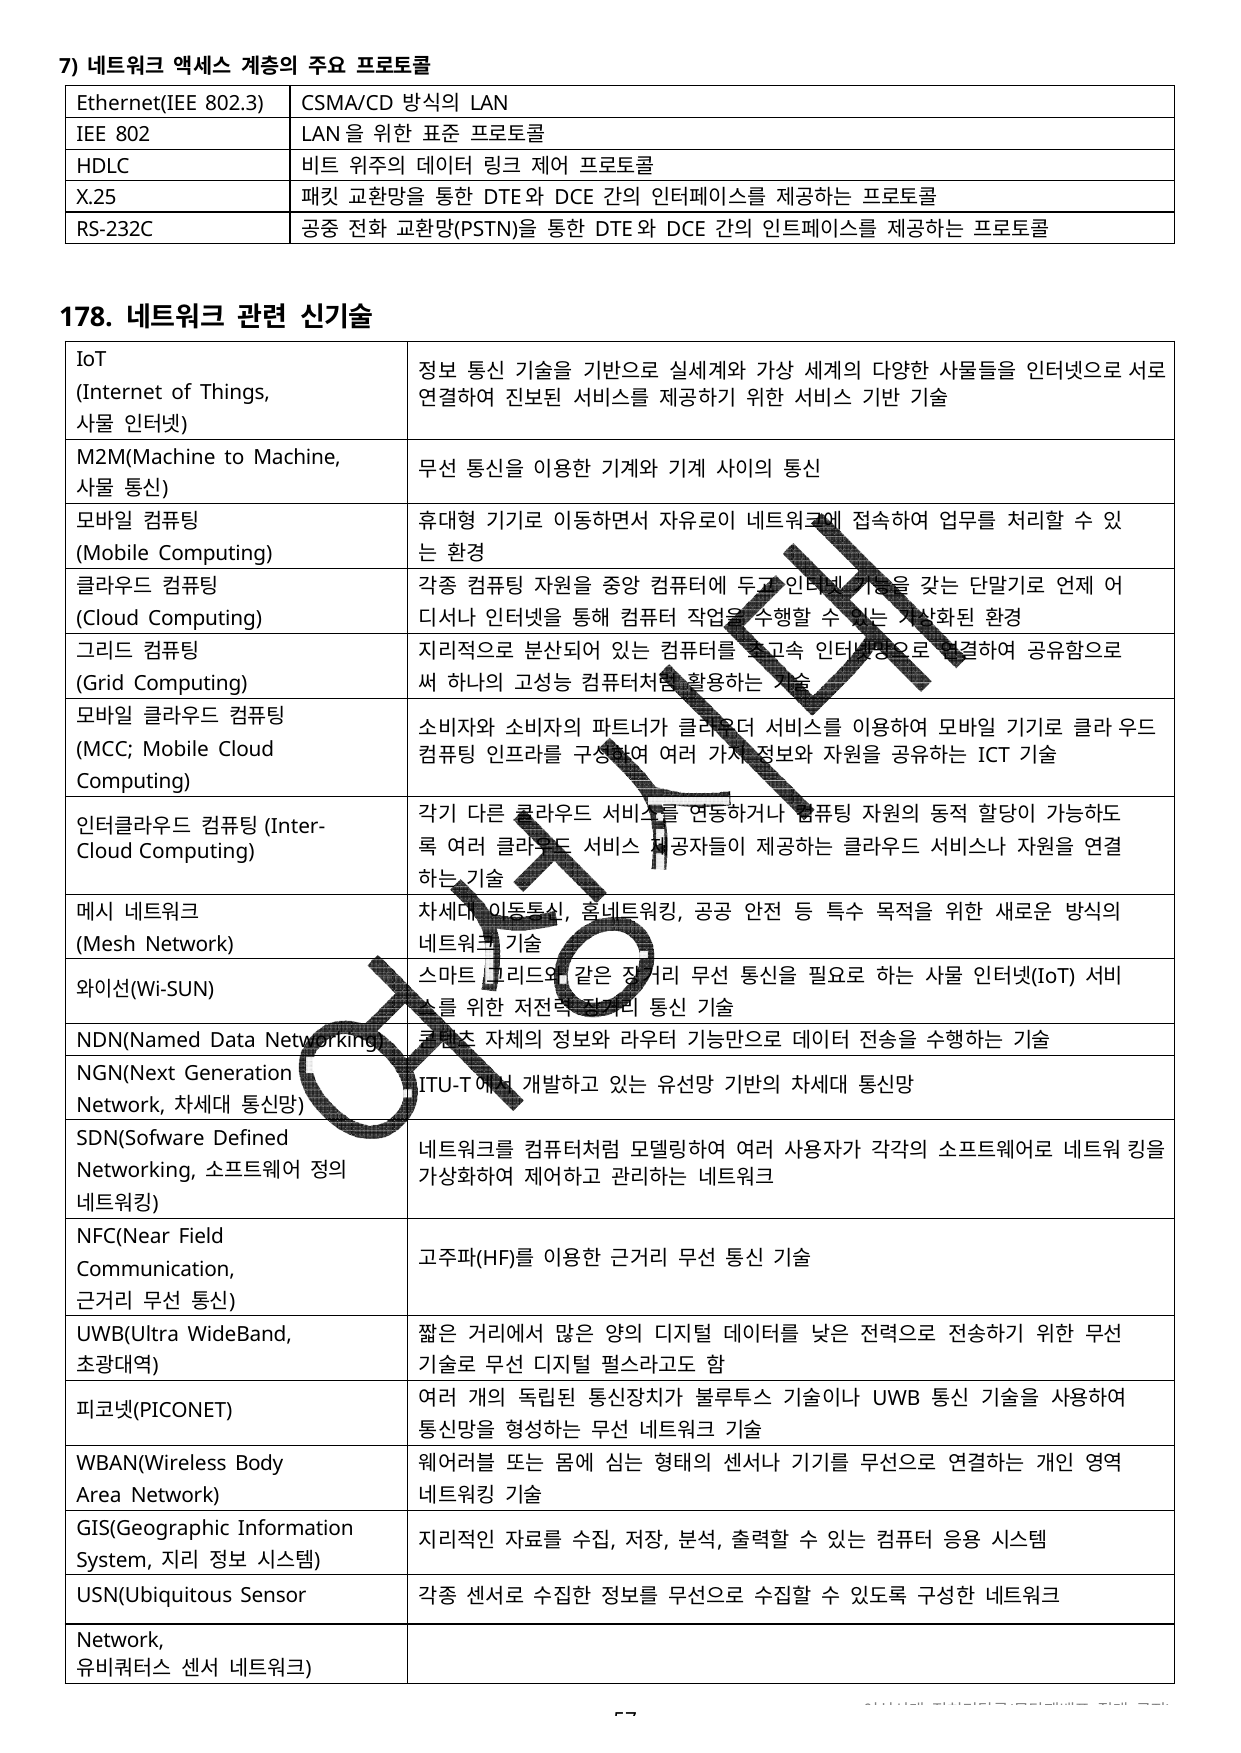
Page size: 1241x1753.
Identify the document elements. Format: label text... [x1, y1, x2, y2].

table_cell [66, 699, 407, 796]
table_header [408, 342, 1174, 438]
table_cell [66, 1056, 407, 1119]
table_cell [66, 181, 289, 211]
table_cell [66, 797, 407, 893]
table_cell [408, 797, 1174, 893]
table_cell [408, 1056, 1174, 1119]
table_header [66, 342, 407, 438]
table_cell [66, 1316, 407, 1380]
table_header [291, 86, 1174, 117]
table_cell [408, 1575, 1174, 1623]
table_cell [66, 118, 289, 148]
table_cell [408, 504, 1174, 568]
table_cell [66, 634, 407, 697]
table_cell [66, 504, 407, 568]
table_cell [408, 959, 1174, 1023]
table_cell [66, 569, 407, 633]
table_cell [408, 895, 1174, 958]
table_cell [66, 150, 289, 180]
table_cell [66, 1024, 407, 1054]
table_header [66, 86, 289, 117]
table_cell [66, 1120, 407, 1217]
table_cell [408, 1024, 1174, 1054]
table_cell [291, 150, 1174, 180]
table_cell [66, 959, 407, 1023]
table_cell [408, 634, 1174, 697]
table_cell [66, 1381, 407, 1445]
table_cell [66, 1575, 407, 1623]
list 네트워크 액세스 계층의 주요 프로토콜 [59, 49, 1192, 80]
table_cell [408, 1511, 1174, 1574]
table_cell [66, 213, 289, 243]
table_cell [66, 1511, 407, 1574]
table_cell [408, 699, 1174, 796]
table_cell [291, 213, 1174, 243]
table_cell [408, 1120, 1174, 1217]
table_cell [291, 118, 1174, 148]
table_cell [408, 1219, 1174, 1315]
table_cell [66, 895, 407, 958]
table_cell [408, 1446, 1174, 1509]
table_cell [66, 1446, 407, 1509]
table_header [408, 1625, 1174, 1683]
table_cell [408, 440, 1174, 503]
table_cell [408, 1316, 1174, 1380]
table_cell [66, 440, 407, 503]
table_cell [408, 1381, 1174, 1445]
subtitle 네트워크 관련 신기술 [59, 295, 1192, 334]
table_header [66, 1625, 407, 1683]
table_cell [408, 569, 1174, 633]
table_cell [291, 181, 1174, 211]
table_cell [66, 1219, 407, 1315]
